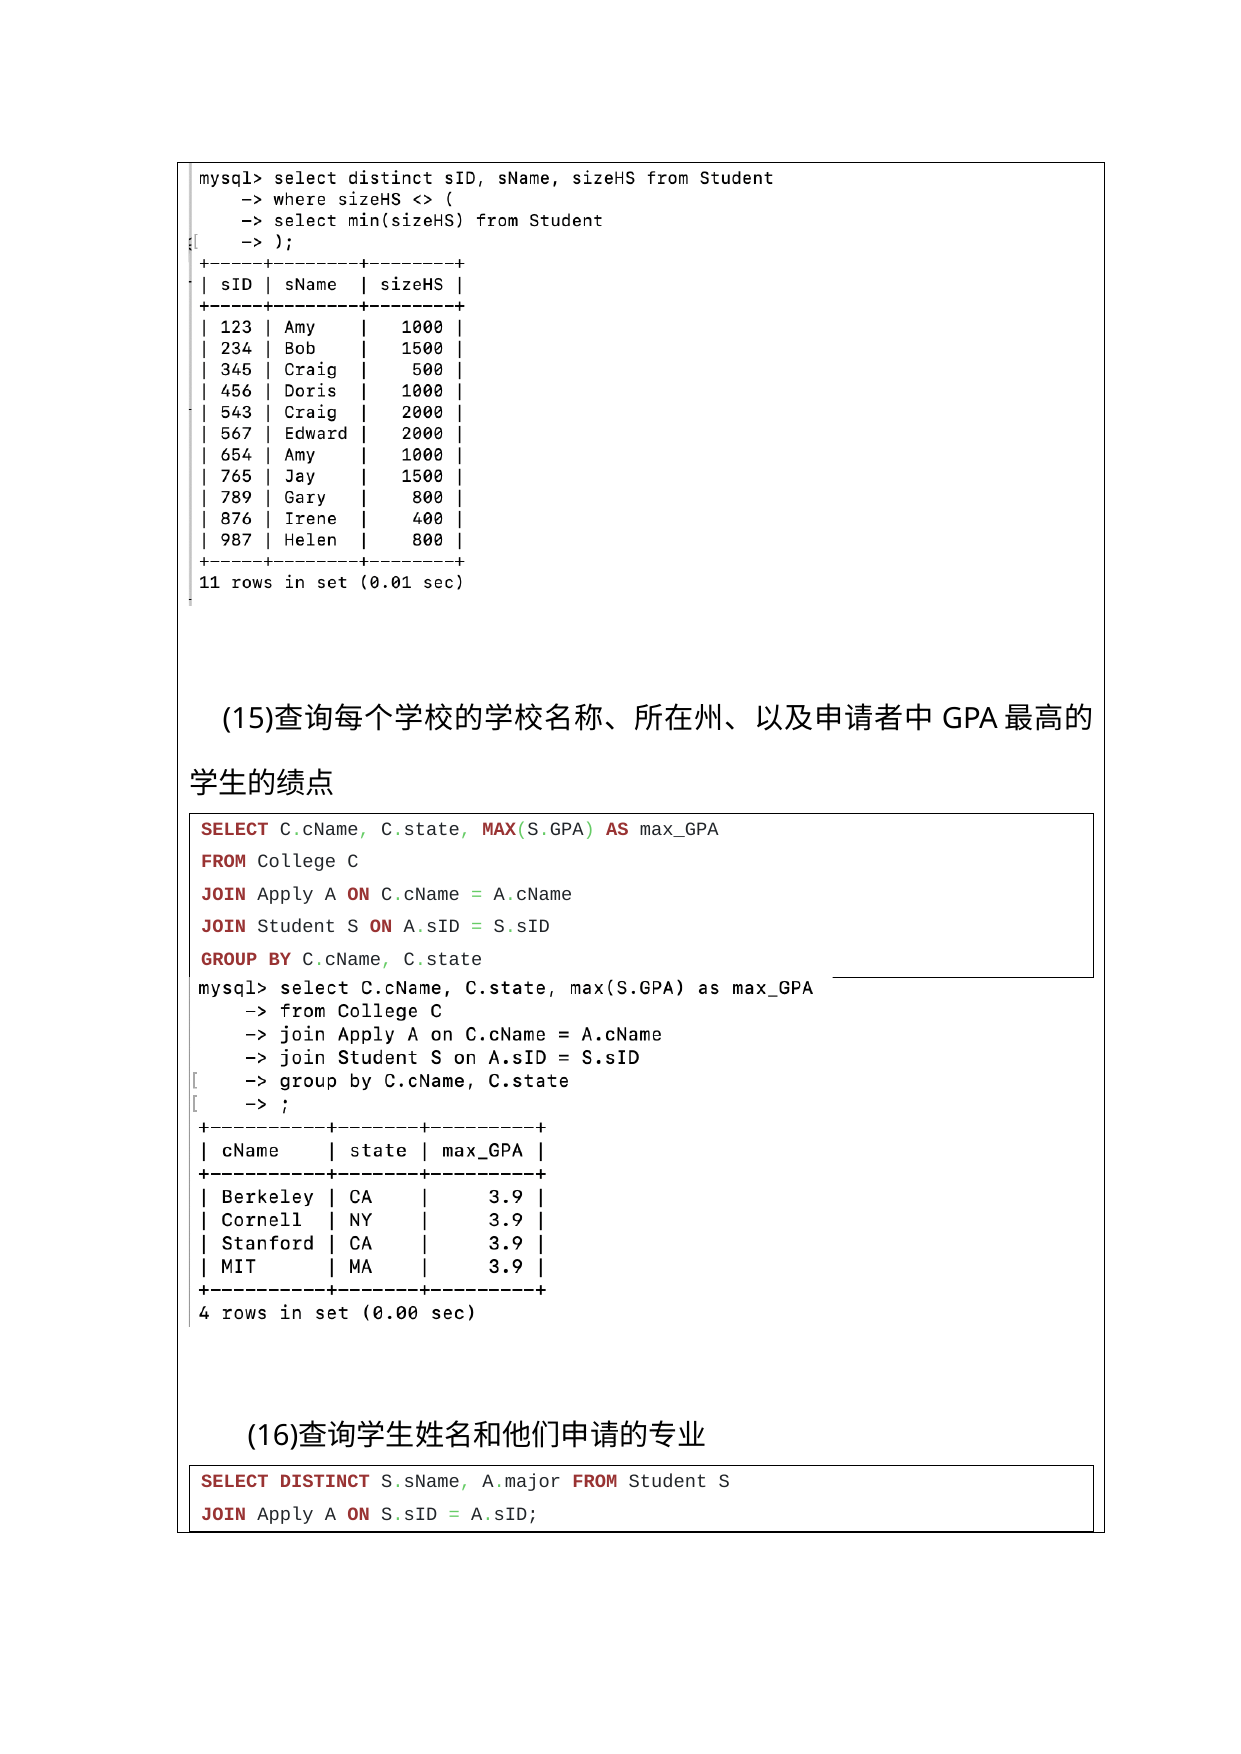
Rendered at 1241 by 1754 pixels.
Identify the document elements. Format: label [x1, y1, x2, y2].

picture [188, 163, 807, 606]
picture [188, 977, 833, 1327]
table_header [178, 163, 1104, 1532]
